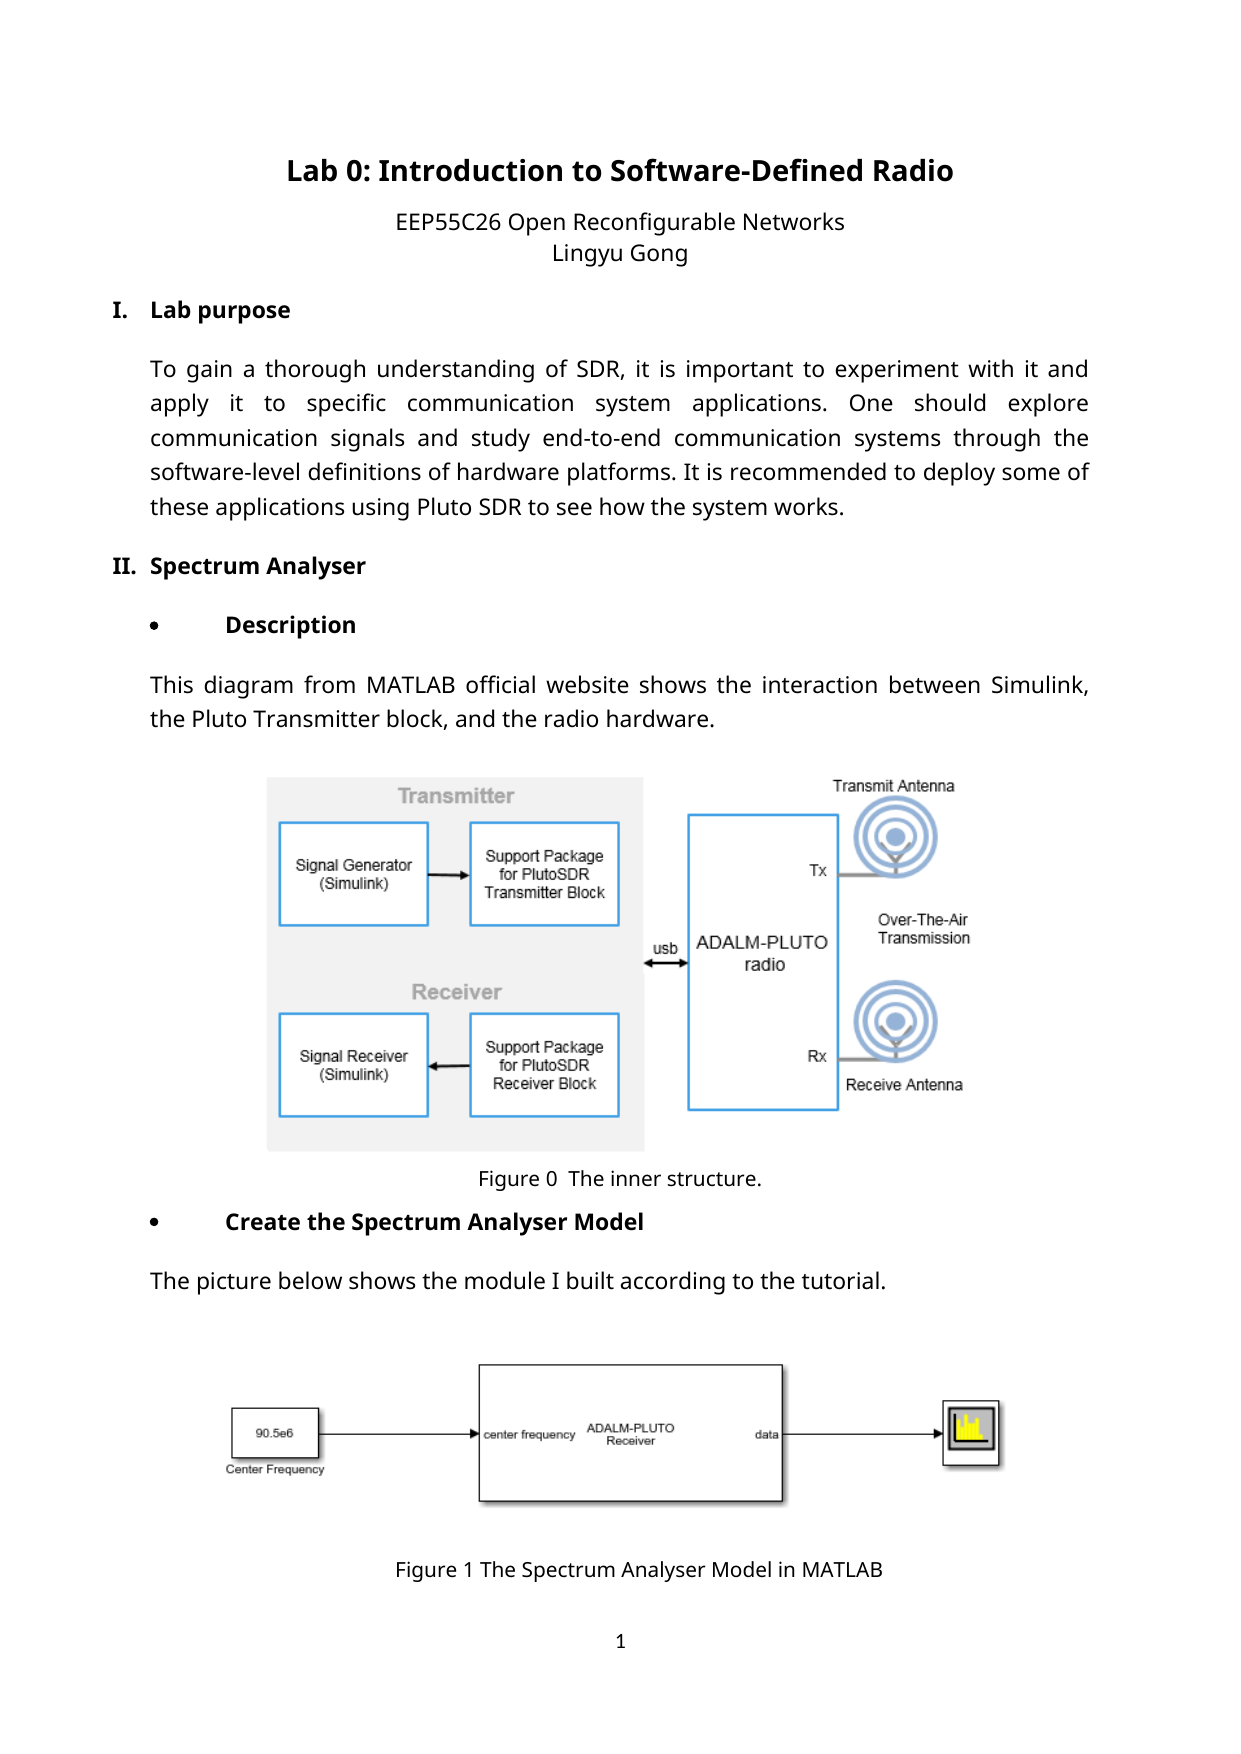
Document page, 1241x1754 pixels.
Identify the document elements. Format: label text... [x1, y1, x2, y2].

list Create the Spectrum Analyser Model [150, 1206, 1090, 1237]
text This diagram from MATLAB official website shows the interaction between Simulink, the Pluto Transmitter block, and the radio hardware. [150, 669, 1090, 734]
text To gain a thorough understanding of SDR, it is important to experiment with it and apply it to specific communication system applications. One should explore communication signals and study end-to-end communication systems through the software-level definitions of hardware platforms. It is recommended to deploy some of these applications using Pluto SDR to see how the system works. [150, 353, 1090, 522]
text Lab 0: Introduction to Software-Defined Radio [150, 150, 1090, 190]
text The picture below shows the module I built according to the tutorial. [150, 1265, 1090, 1296]
text Figure 0 The inner structure. [150, 1164, 1090, 1193]
picture [241, 762, 999, 1162]
list Spectrum Analyser [112, 550, 1090, 581]
text Lingyu Gong [150, 237, 1090, 269]
text EEP55C26 Open Reconfigurable Networks [150, 206, 1090, 237]
picture [214, 1324, 1027, 1553]
text Figure 1 The Spectrum Analyser Model in MATLAB [150, 1555, 1090, 1583]
list Lab purpose [112, 294, 1090, 325]
list Description [150, 609, 1090, 641]
